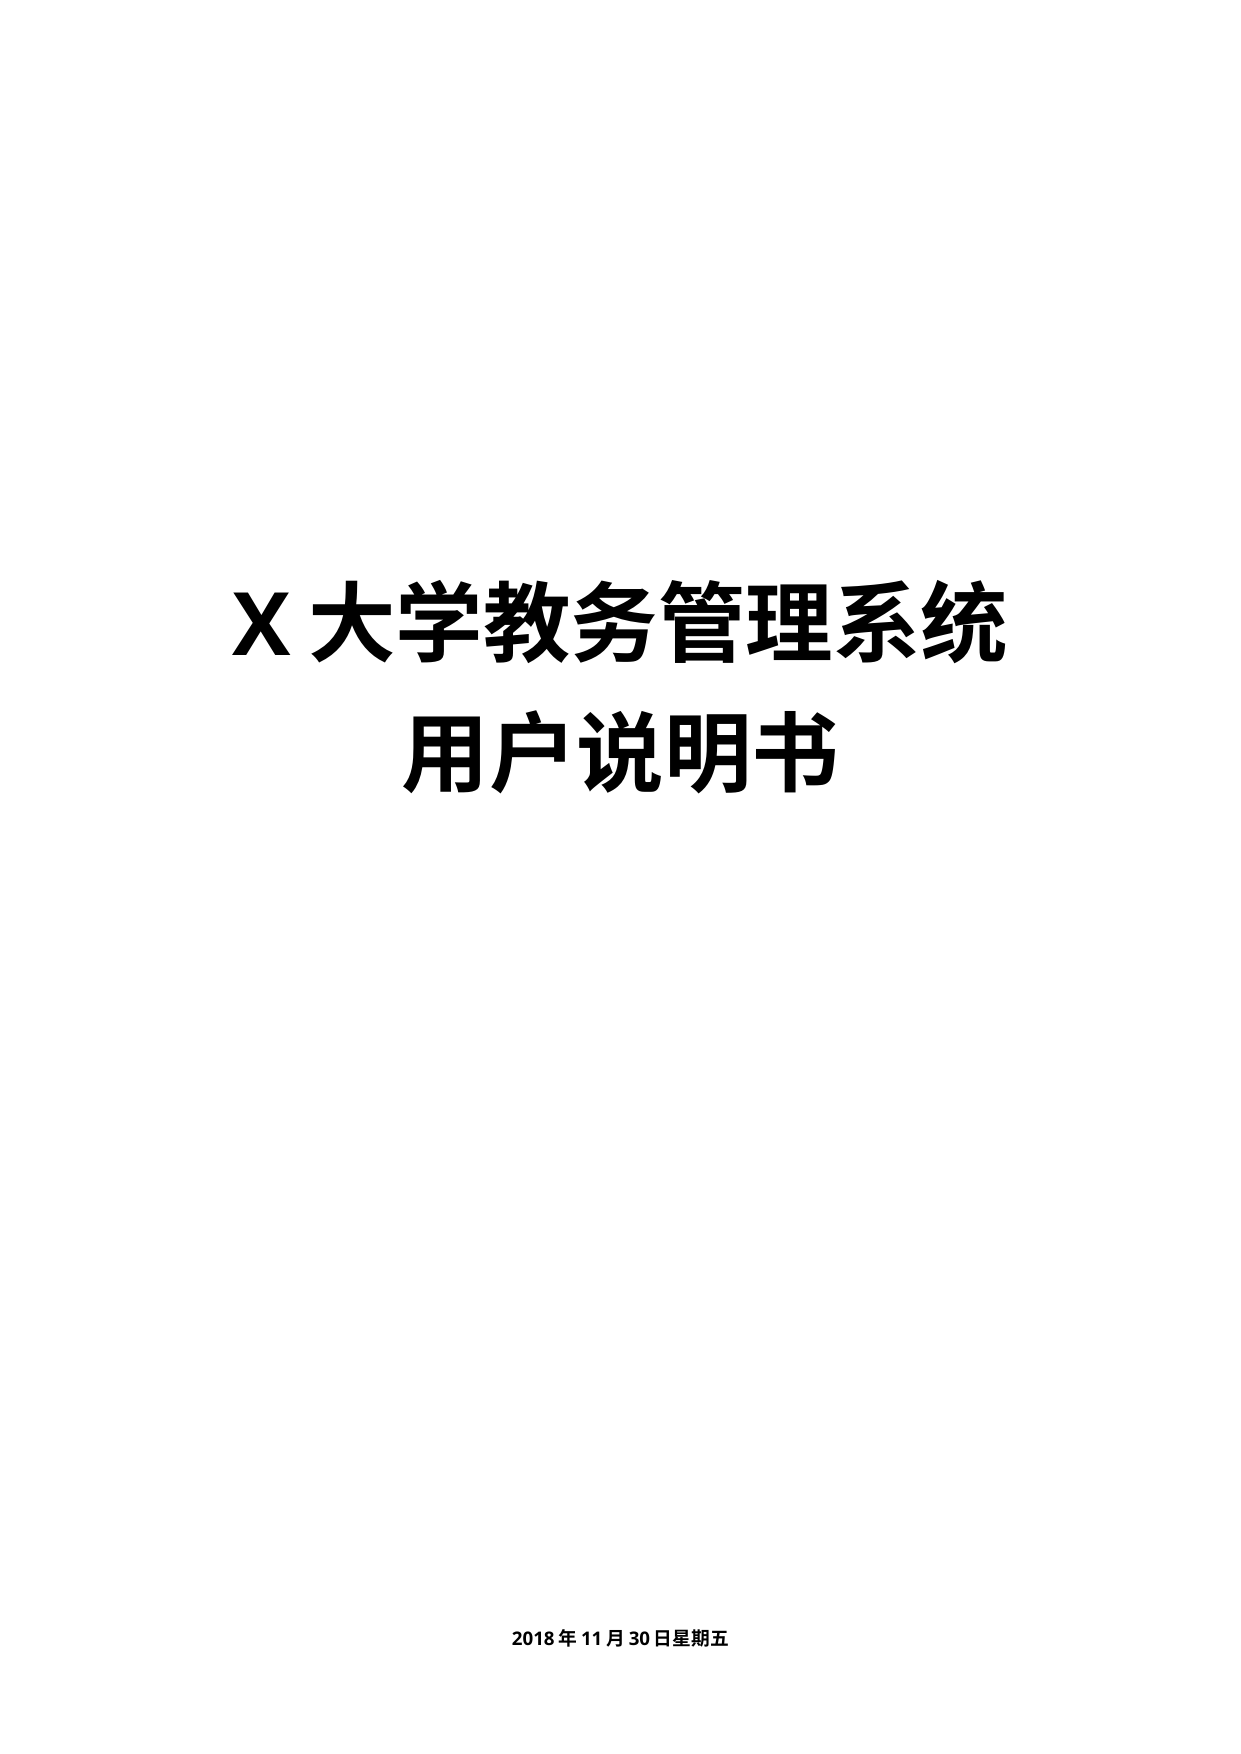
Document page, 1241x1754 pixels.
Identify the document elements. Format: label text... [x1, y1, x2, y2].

text X大学教务管理系统 [187, 552, 1053, 682]
text 用户说明书 [187, 682, 1053, 812]
